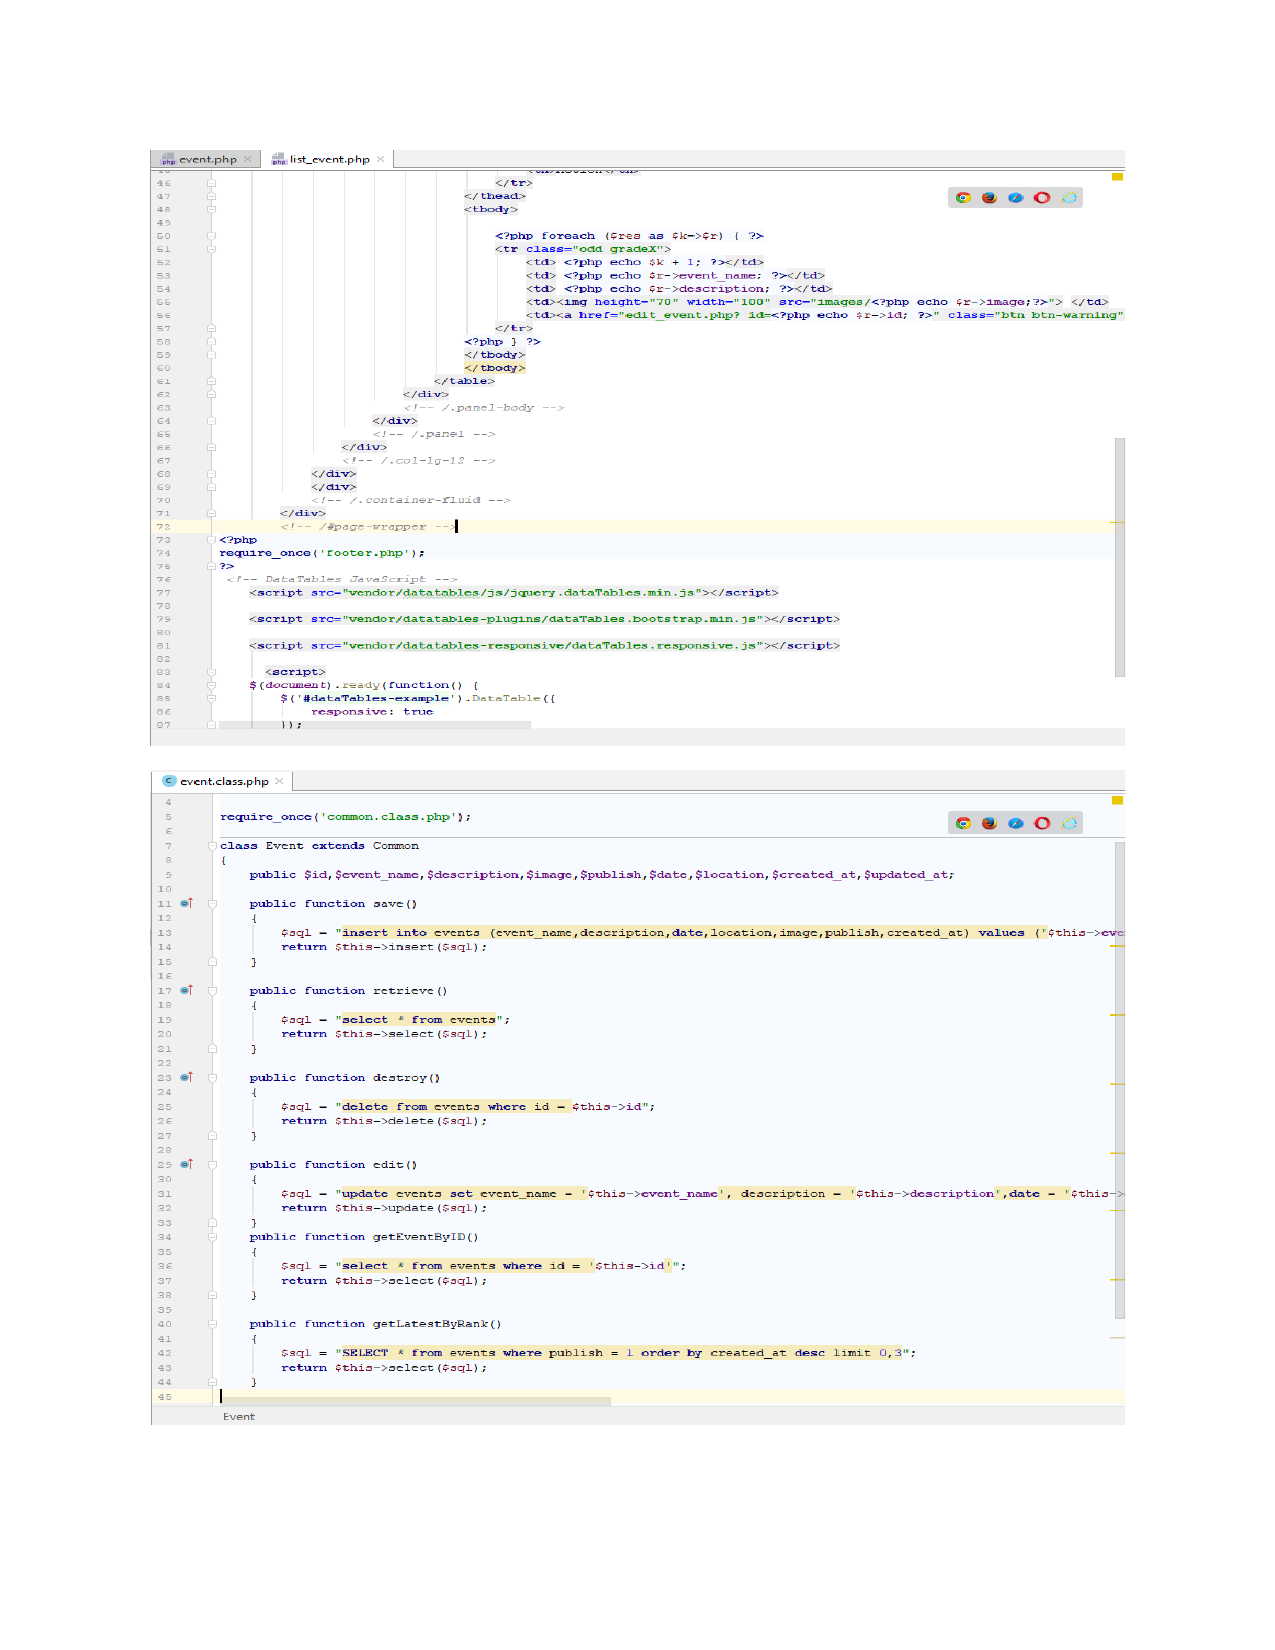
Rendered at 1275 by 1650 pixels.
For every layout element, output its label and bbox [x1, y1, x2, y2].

picture [150, 770, 1125, 1425]
picture [150, 150, 1125, 746]
